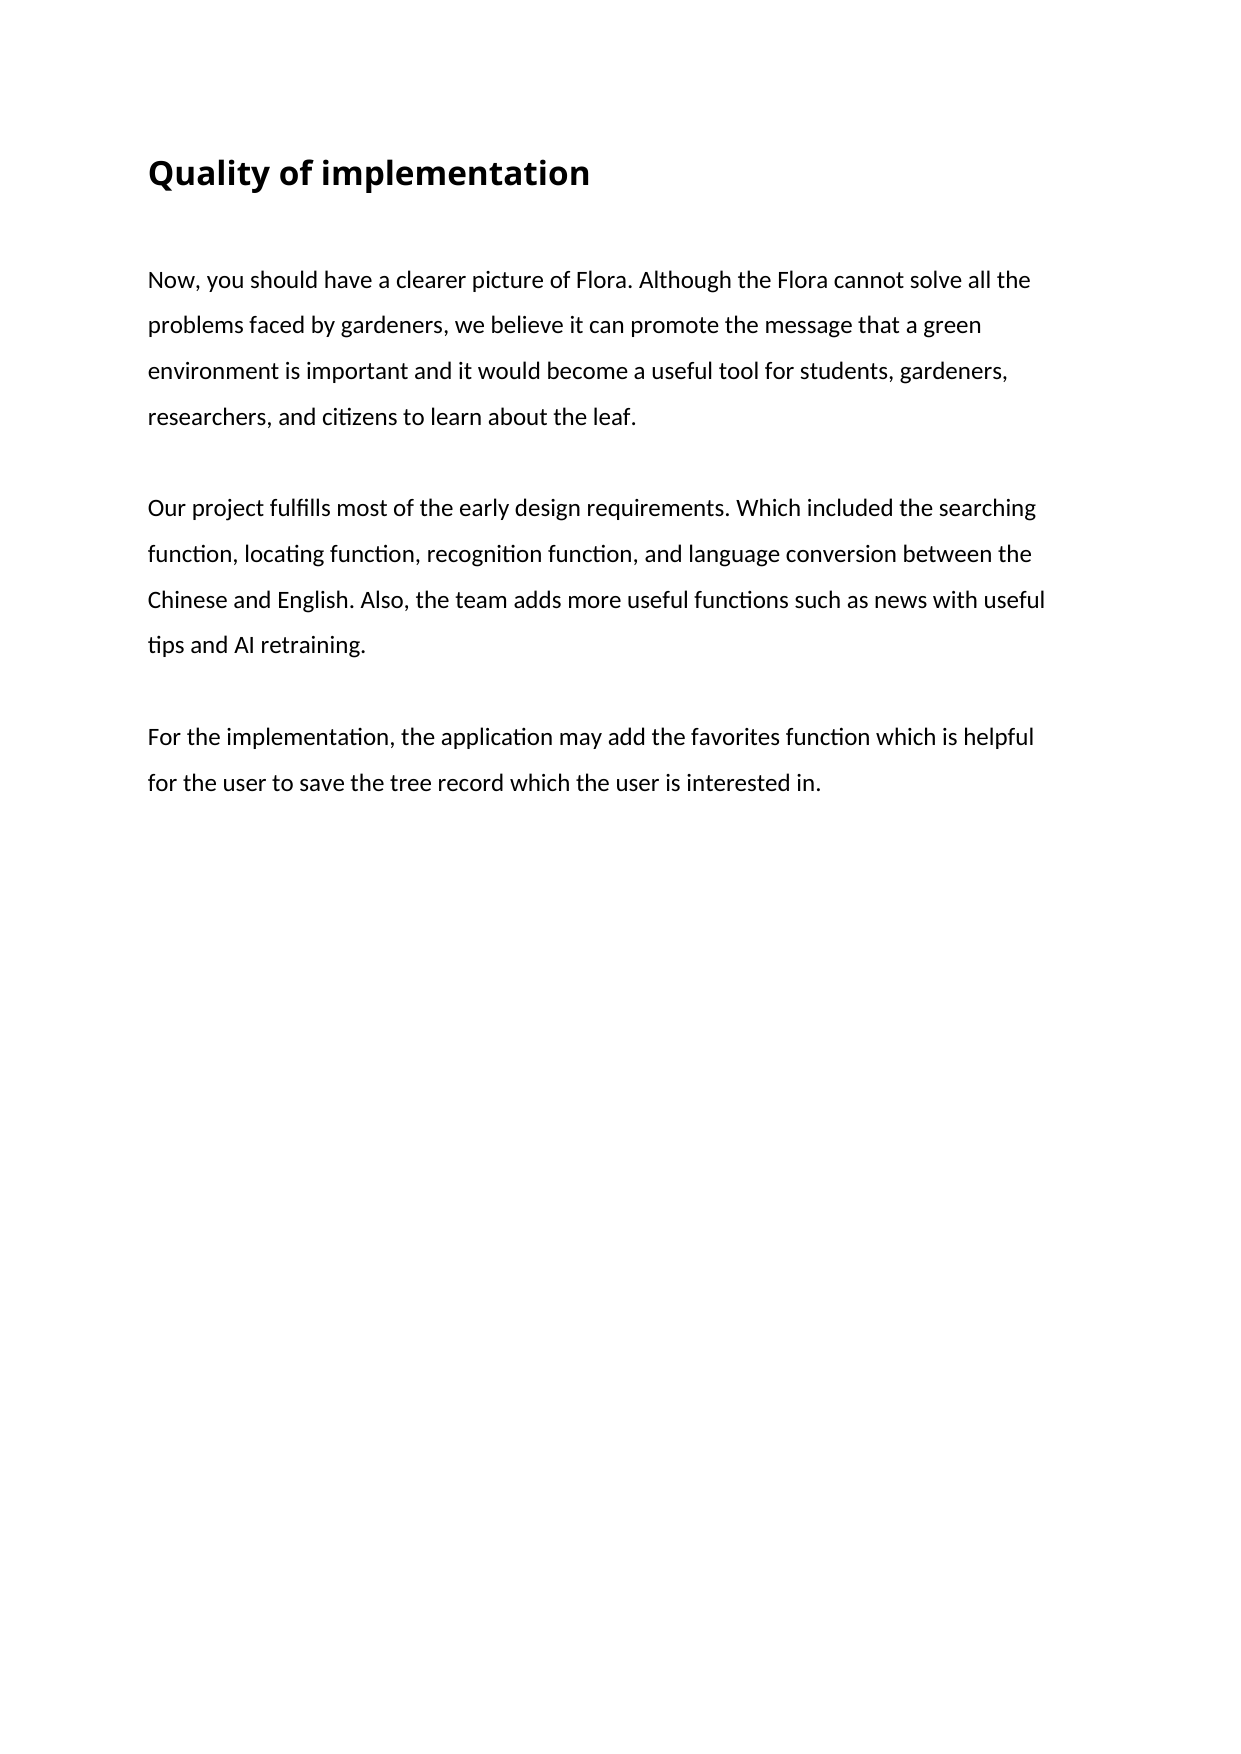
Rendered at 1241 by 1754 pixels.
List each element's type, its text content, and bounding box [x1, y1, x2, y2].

text Now, you should have a clearer picture of Flora. Although the Flora cannot solve all the problems faced by gardeners, we believe it can promote the message that a green environment is important and it would become a useful tool for students, gardeners, researchers, and citizens to learn about the leaf. [148, 264, 1053, 432]
text For the implementation, the application may add the favorites function which is helpful for the user to save the tree record which the user is interested in. [148, 721, 1053, 797]
text Our project fulfills most of the early design requirements. Which included the searching function, locating function, recognition function, and language conversion between the Chinese and English. Also, the team adds more useful functions such as news with useful tips and AI retraining. [148, 492, 1053, 660]
subtitle Quality of implementation [148, 150, 1053, 195]
